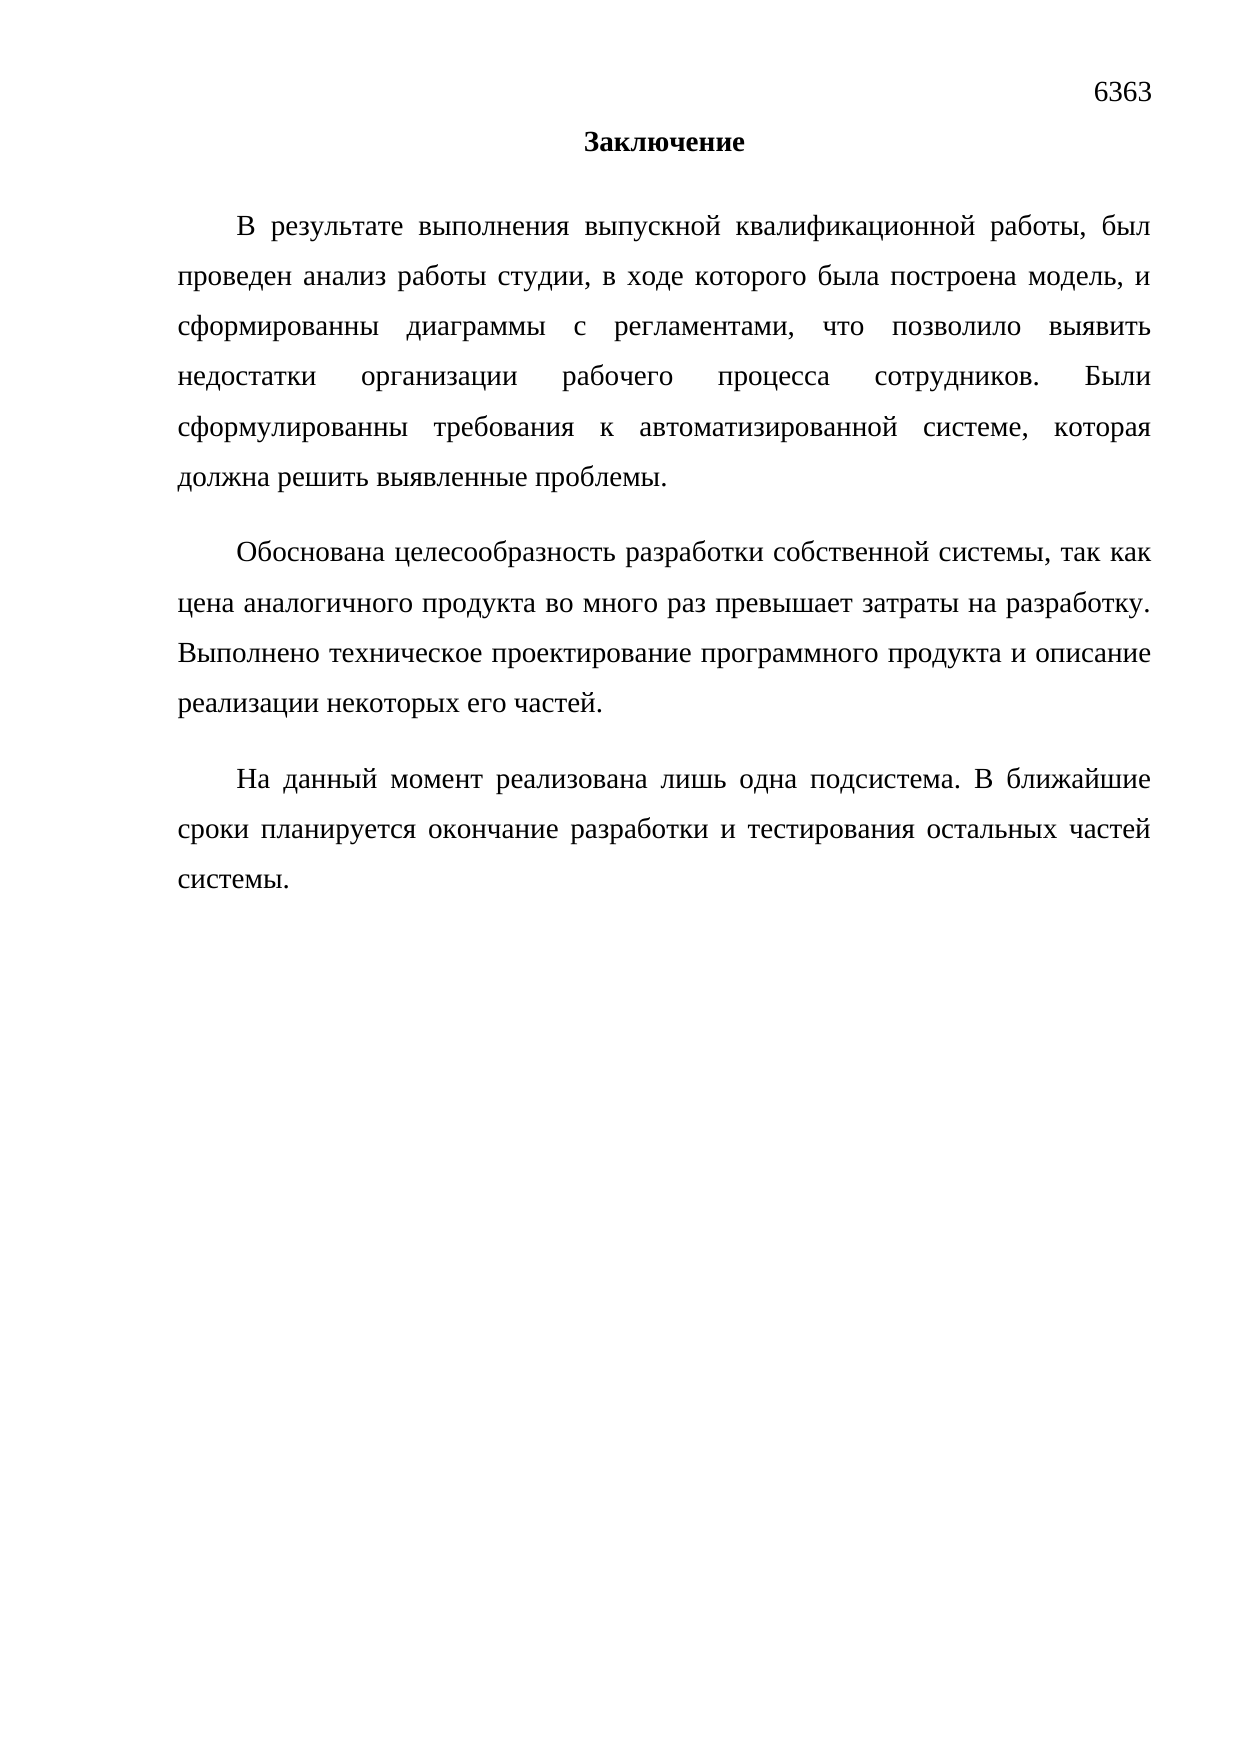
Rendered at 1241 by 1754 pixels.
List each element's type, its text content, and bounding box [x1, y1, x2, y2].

text В результате выполнения выпускной квалификационной работы, был проведен анализ работы студии, в ходе которого была построена модель, и сформированны диаграммы с регламентами, что позволило выявить недостатки организации рабочего процесса сотрудников. Были сформулированны требования к автоматизированной системе, которая должна решить выявленные проблемы. [177, 208, 1152, 493]
text Обоснована целесообразность разработки собственной системы, так как цена аналогичного продукта во много раз превышает затраты на разработку. Выполнено техническое проектирование программного продукта и описание реализации некоторых его частей. [177, 534, 1152, 719]
text Заключение [177, 124, 1152, 158]
text На данный момент реализована лишь одна подсистема. В ближайшие сроки планируется окончание разработки и тестирования остальных частей системы. [177, 761, 1152, 895]
